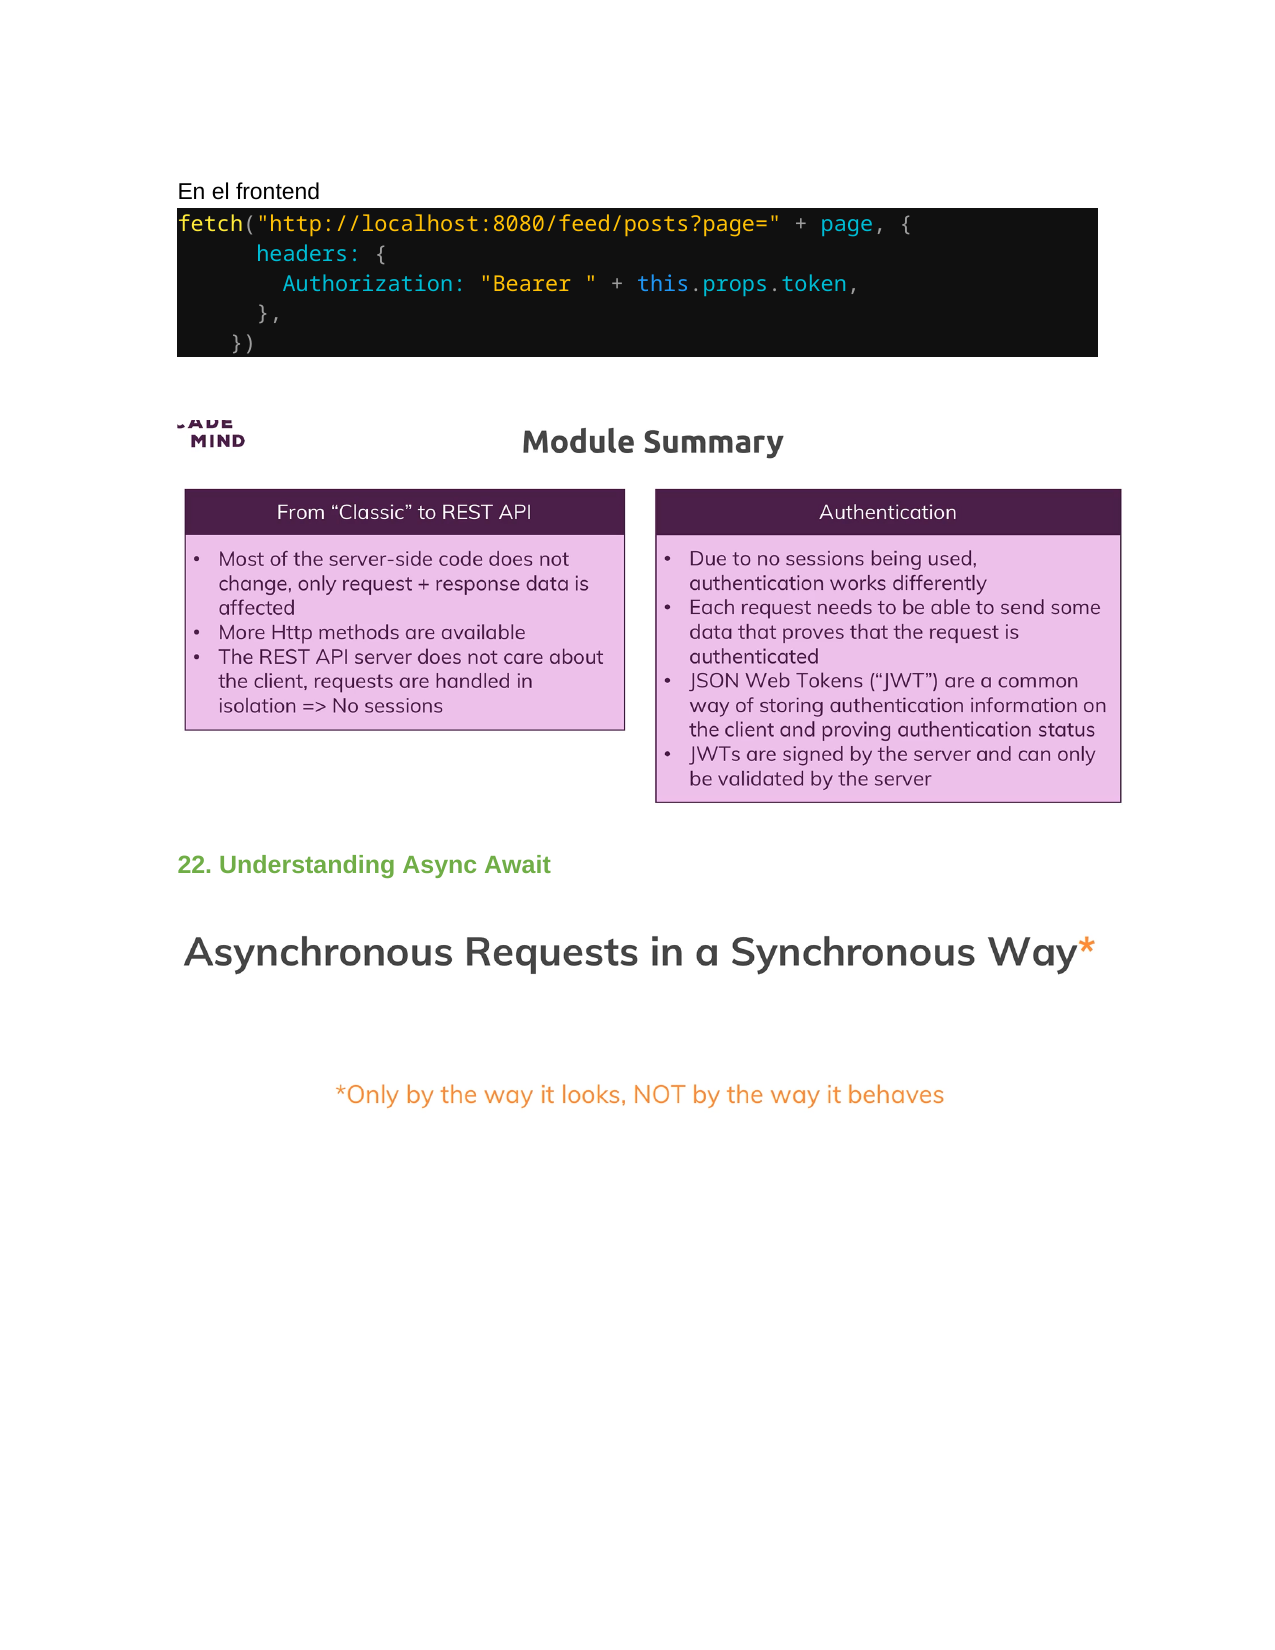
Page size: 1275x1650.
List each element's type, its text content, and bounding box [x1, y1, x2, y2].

picture [177, 916, 1109, 1115]
picture [177, 420, 1134, 816]
text }, [177, 297, 1098, 327]
text 22. Understanding Async Await [177, 850, 1098, 879]
text En el frontend [177, 178, 1098, 204]
text headers: { [177, 238, 1098, 268]
text Authorization: "Bearer " + this.props.token, [177, 268, 1098, 297]
text }) [177, 327, 1098, 357]
text fetch("http://localhost:8080/feed/posts?page=" + page, { [177, 208, 1098, 238]
